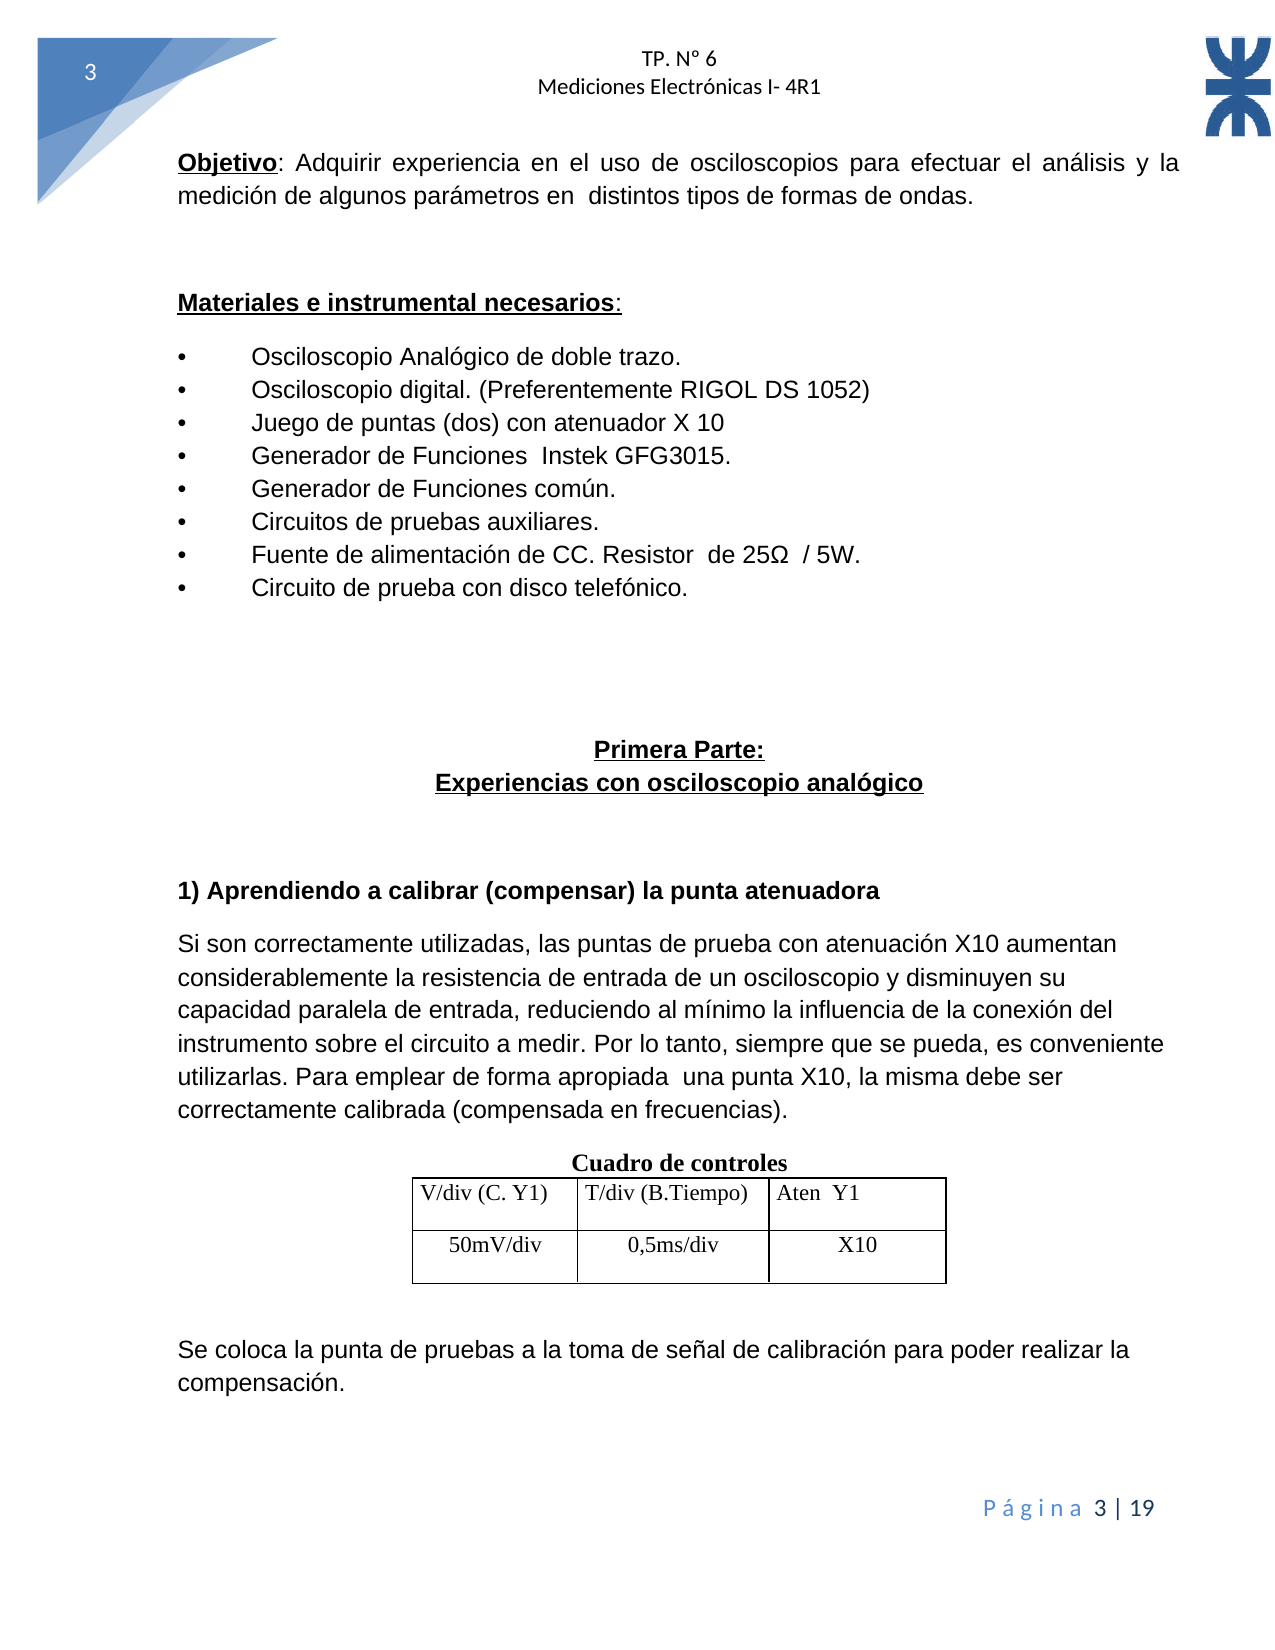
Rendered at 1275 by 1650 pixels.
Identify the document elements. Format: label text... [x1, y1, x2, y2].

table_header Aten Y1 [770, 1179, 945, 1230]
text 1) Aprendiendo a calibrar (compensar) la punta atenuadora [177, 876, 1181, 904]
text Objetivo: Adquirir experiencia en el uso de osciloscopios para efectuar el análisis y la medición de algunos parámetros en distintos tipos de formas de ondas. [177, 148, 1181, 209]
picture [37, 37, 279, 206]
table_header V/div (C. Y1) [413, 1179, 577, 1230]
table_header T/div (B.Tiempo) [578, 1179, 768, 1230]
text Materiales e instrumental necesarios: [177, 288, 1181, 317]
text Cuadro de controles [177, 1148, 1181, 1177]
text • Osciloscopio Analógico de doble trazo. • Osciloscopio digital. (Preferentemente RIGOL DS 1052) • Juego de puntas (dos) con atenuador X 10 • Generador de Funciones Instek GFG3015. • Generador de Funciones común. • Circuitos de pruebas auxiliares. • Fuente de alimentación de CC. Resistor de 25Ω / 5W. • Circuito de prueba con disco telefónico. [177, 342, 1181, 602]
table_cell X10 [770, 1231, 945, 1282]
text Si son correctamente utilizadas, las puntas de prueba con atenuación X10 aumentan considerablemente la resistencia de entrada de un osciloscopio y disminuyen su capacidad paralela de entrada, reduciendo al mínimo la influencia de la conexión del instrumento sobre el circuito a medir. Por lo tanto, siempre que se pueda, es conveniente utilizarlas. Para emplear de forma apropiada una punta X10, la misma debe ser correctamente calibrada (compensada en frecuencias). [177, 929, 1181, 1123]
table_cell 50mV/div [413, 1231, 577, 1282]
table_cell 0,5ms/div [578, 1231, 768, 1282]
text Primera Parte: Experiencias con osciloscopio analógico [177, 735, 1181, 797]
text Se coloca la punta de pruebas a la toma de señal de calibración para poder realizar la compensación. [177, 1335, 1181, 1397]
